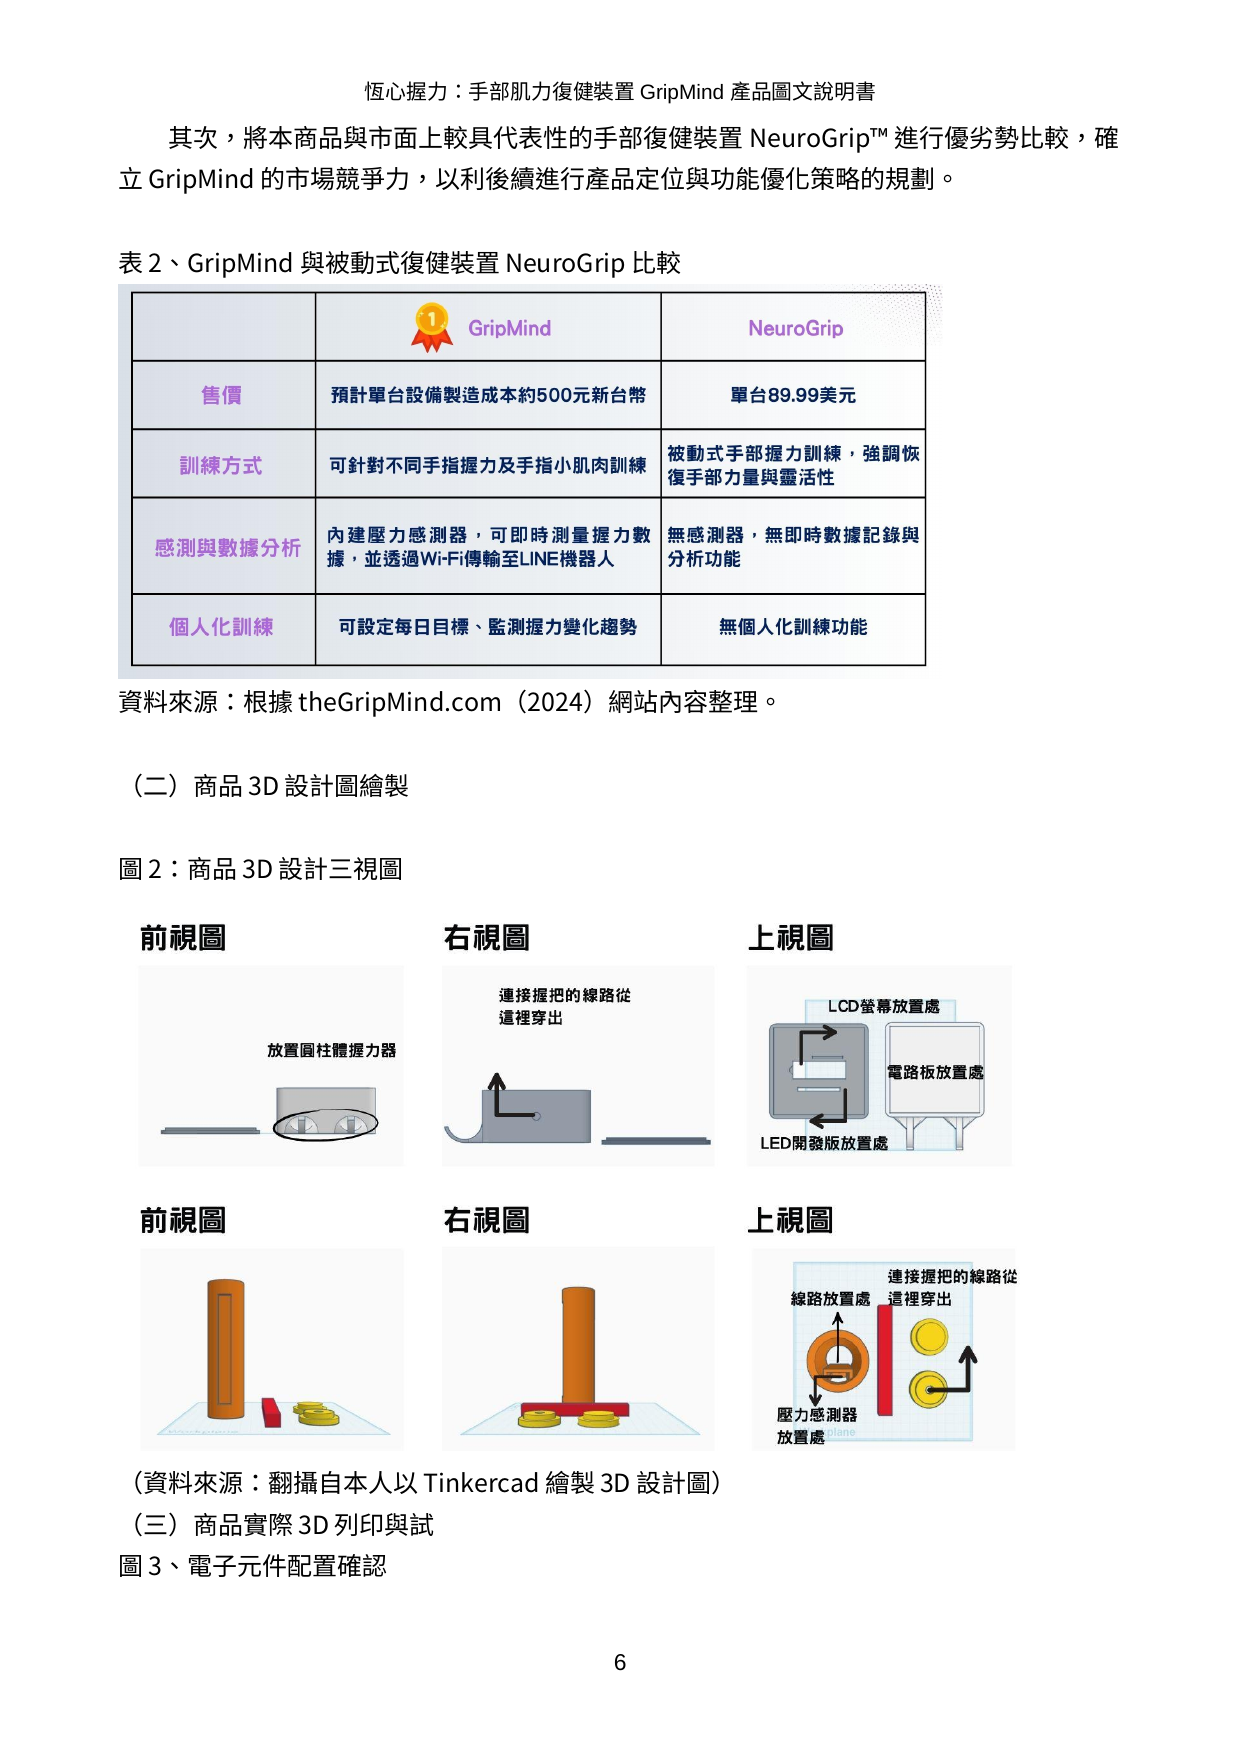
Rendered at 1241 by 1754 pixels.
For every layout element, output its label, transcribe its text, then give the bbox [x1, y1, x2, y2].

text 資料來源：根據 theGripMind.com（2024）網站內容整理。 [118, 683, 1122, 719]
text （三）商品實際3D列印與試 [118, 1505, 1122, 1541]
text 其次，將本商品與市面上較具代表性的手部復健裝置 NeuroGrip™ 進行優劣勢比較，確立GripMind的市場競爭力，以利後續進行產品定位與功能優化策略的規劃。 [118, 118, 1122, 196]
picture [118, 284, 943, 679]
text （資料來源：翻攝自本人以Tinkercad繪製3D設計圖） [118, 1463, 1122, 1500]
picture [118, 891, 1032, 1460]
text 圖2：商品3D設計三視圖 [118, 849, 1122, 886]
text 表2、GripMind 與被動式復健裝置NeuroGrip比較 [118, 243, 1122, 279]
text （二）商品3D設計圖繪製 [118, 766, 1122, 802]
text 圖3、電子元件配置確認 [118, 1547, 1122, 1583]
